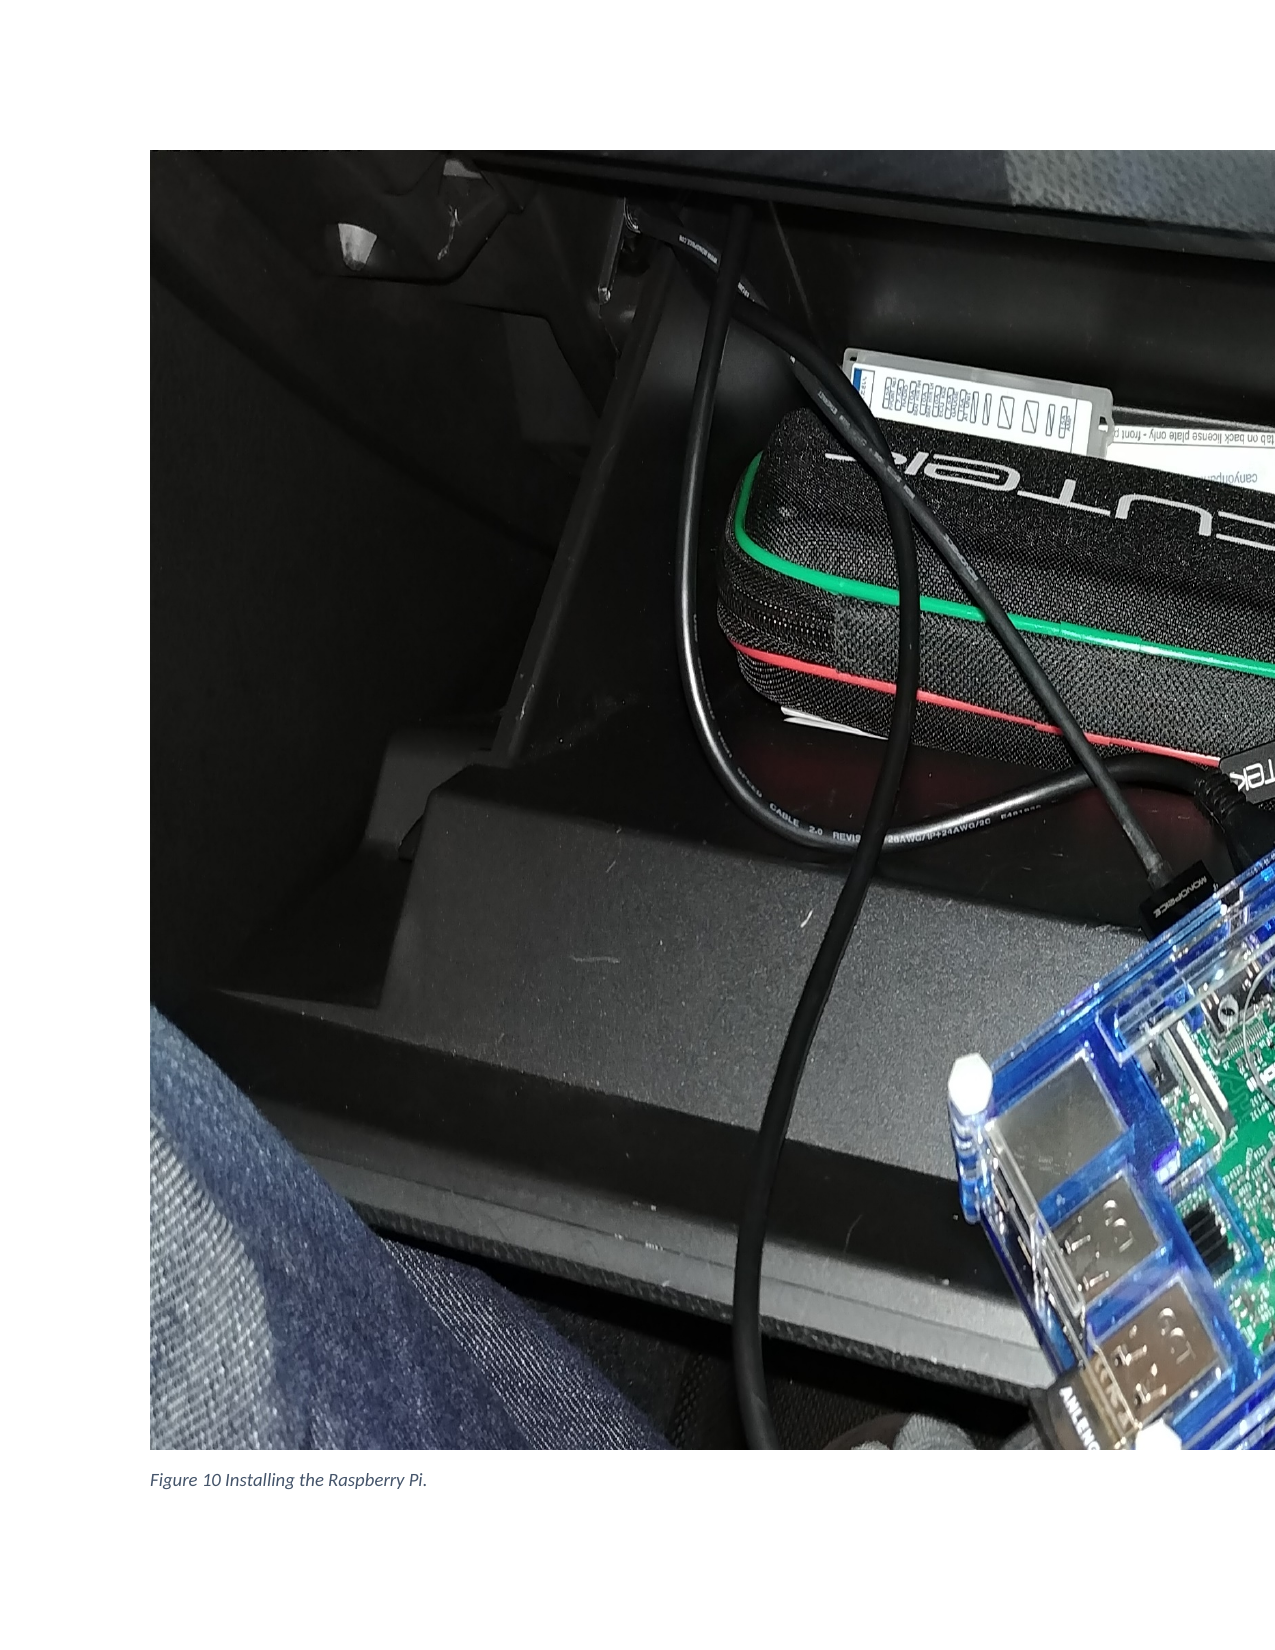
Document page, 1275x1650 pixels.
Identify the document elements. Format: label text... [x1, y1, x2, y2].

picture [150, 150, 1275, 1450]
text Figure 10 Installing the Raspberry Pi. [150, 1468, 1125, 1491]
